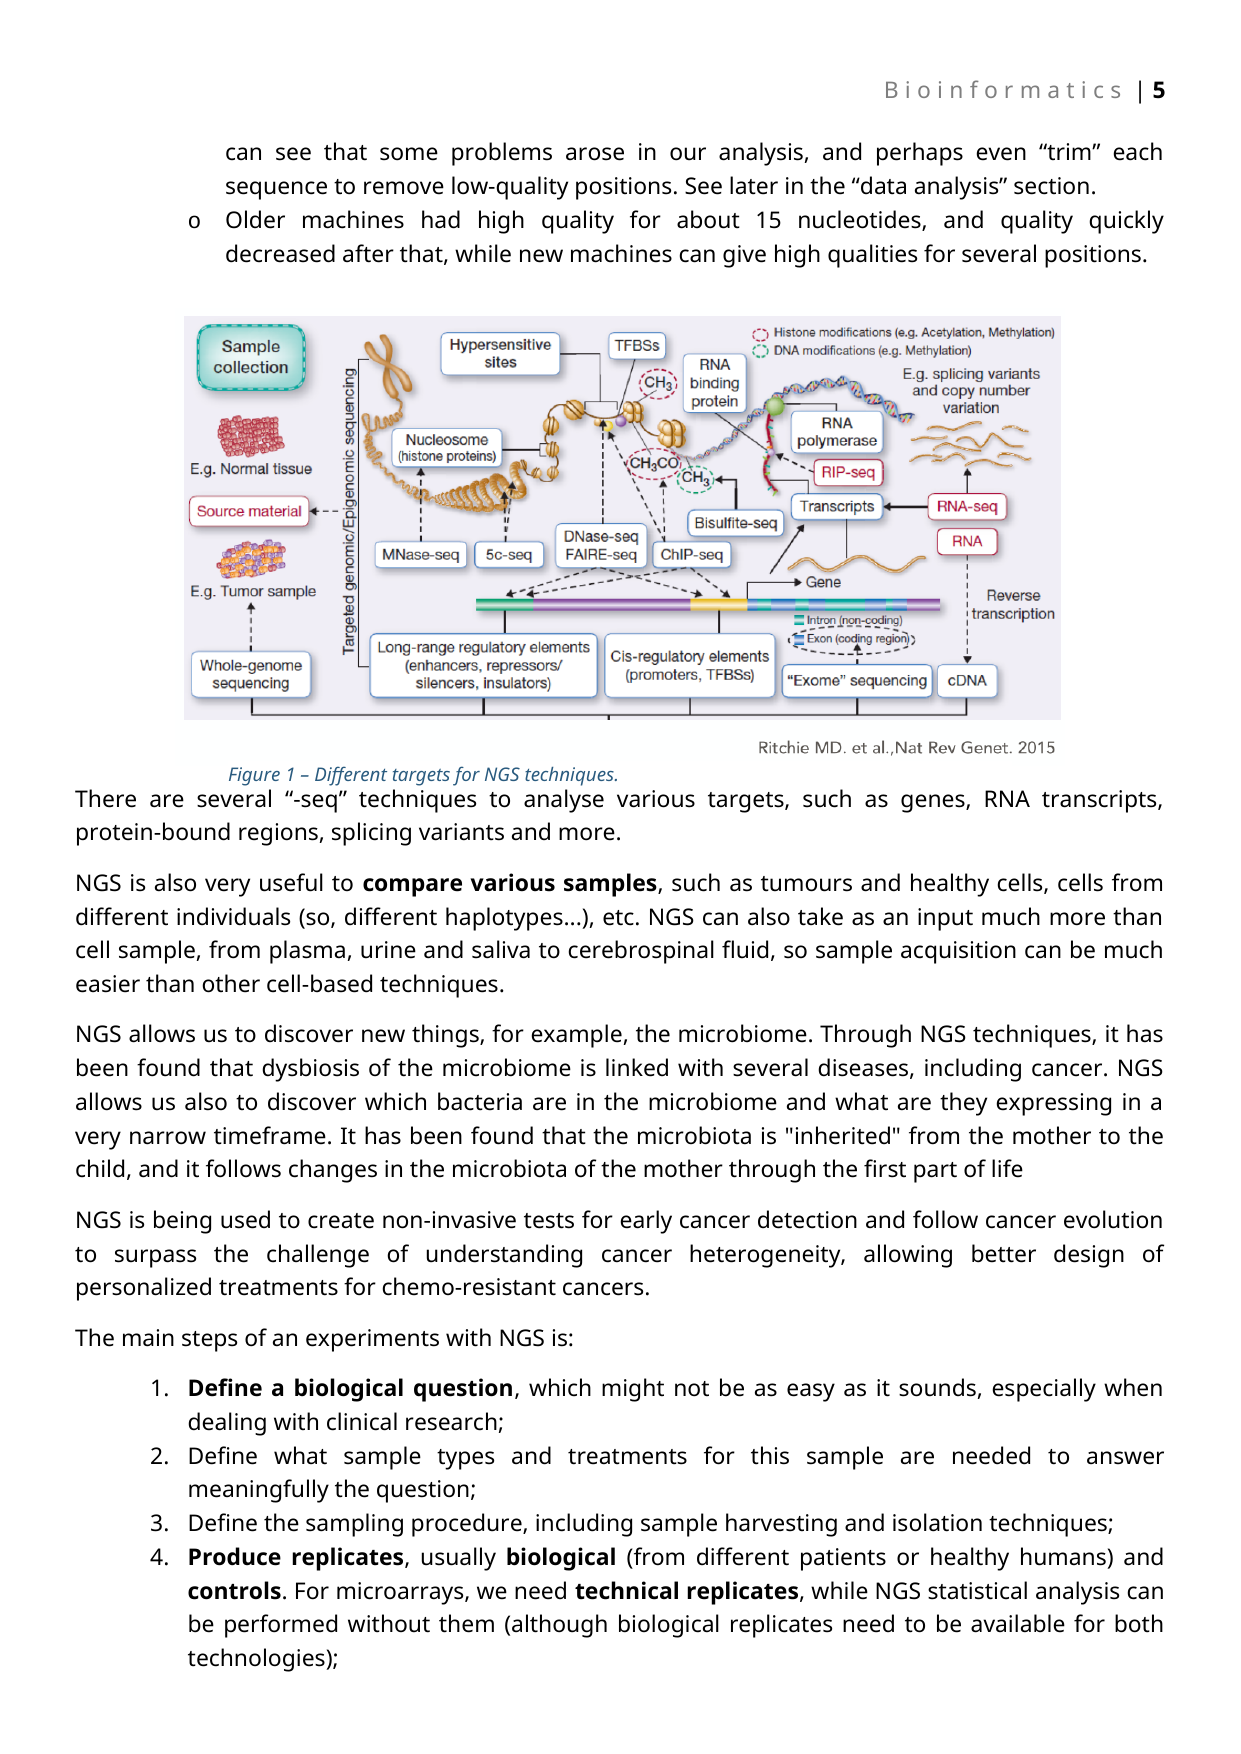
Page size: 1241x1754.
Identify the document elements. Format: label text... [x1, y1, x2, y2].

list Produce replicates, usually biological (from different patients or healthy humans) and controls. For microarrays, we need technical replicates, while NGS statistical analysis can be performed without them (although biological replicates need to be available for both technologies); [150, 1541, 1165, 1673]
list Older machines had high quality for about 15 nucleotides, and quality quickly decreased after that, while new machines can give high qualities for several positions. [187, 204, 1165, 269]
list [187, 136, 1165, 201]
text NGS allows us to discover new things, for example, the microbiome. Through NGS techniques, it has been found that dysbiosis of the microbiome is linked with several diseases, including cancer. NGS allows us also to discover which bacteria are in the microbiome and what are they expressing in a very narrow timeframe. It has been found that the microbiota is "inherited" from the mother to the child, and it follows changes in the microbiota of the mother through the first part of life [75, 1018, 1165, 1185]
picture [175, 308, 1065, 766]
text NGS is being used to create non-invasive tests for early cancer detection and follow cancer evolution to surpass the challenge of understanding cancer heterogeneity, allowing better design of personalized treatments for chemo-resistant cancers. [75, 1204, 1165, 1303]
list Define the sampling procedure, including sample harvesting and isolation techniques; [150, 1507, 1165, 1538]
list Define a biological question, which might not be as easy as it sounds, especially when dealing with clinical research; [150, 1372, 1165, 1437]
text NGS is also very useful to compare various samples, such as tumours and healthy cells, cells from different individuals (so, different haplotypes...), etc. NGS can also take as an input much more than cell sample, from plasma, urine and saliva to cerebrospinal fluid, so sample acquisition can be much easier than other cell-based techniques. [75, 867, 1165, 999]
list Define what sample types and treatments for this sample are needed to answer meaningfully the question; [150, 1440, 1165, 1505]
text The main steps of an experiments with NGS is: [75, 1322, 1165, 1353]
